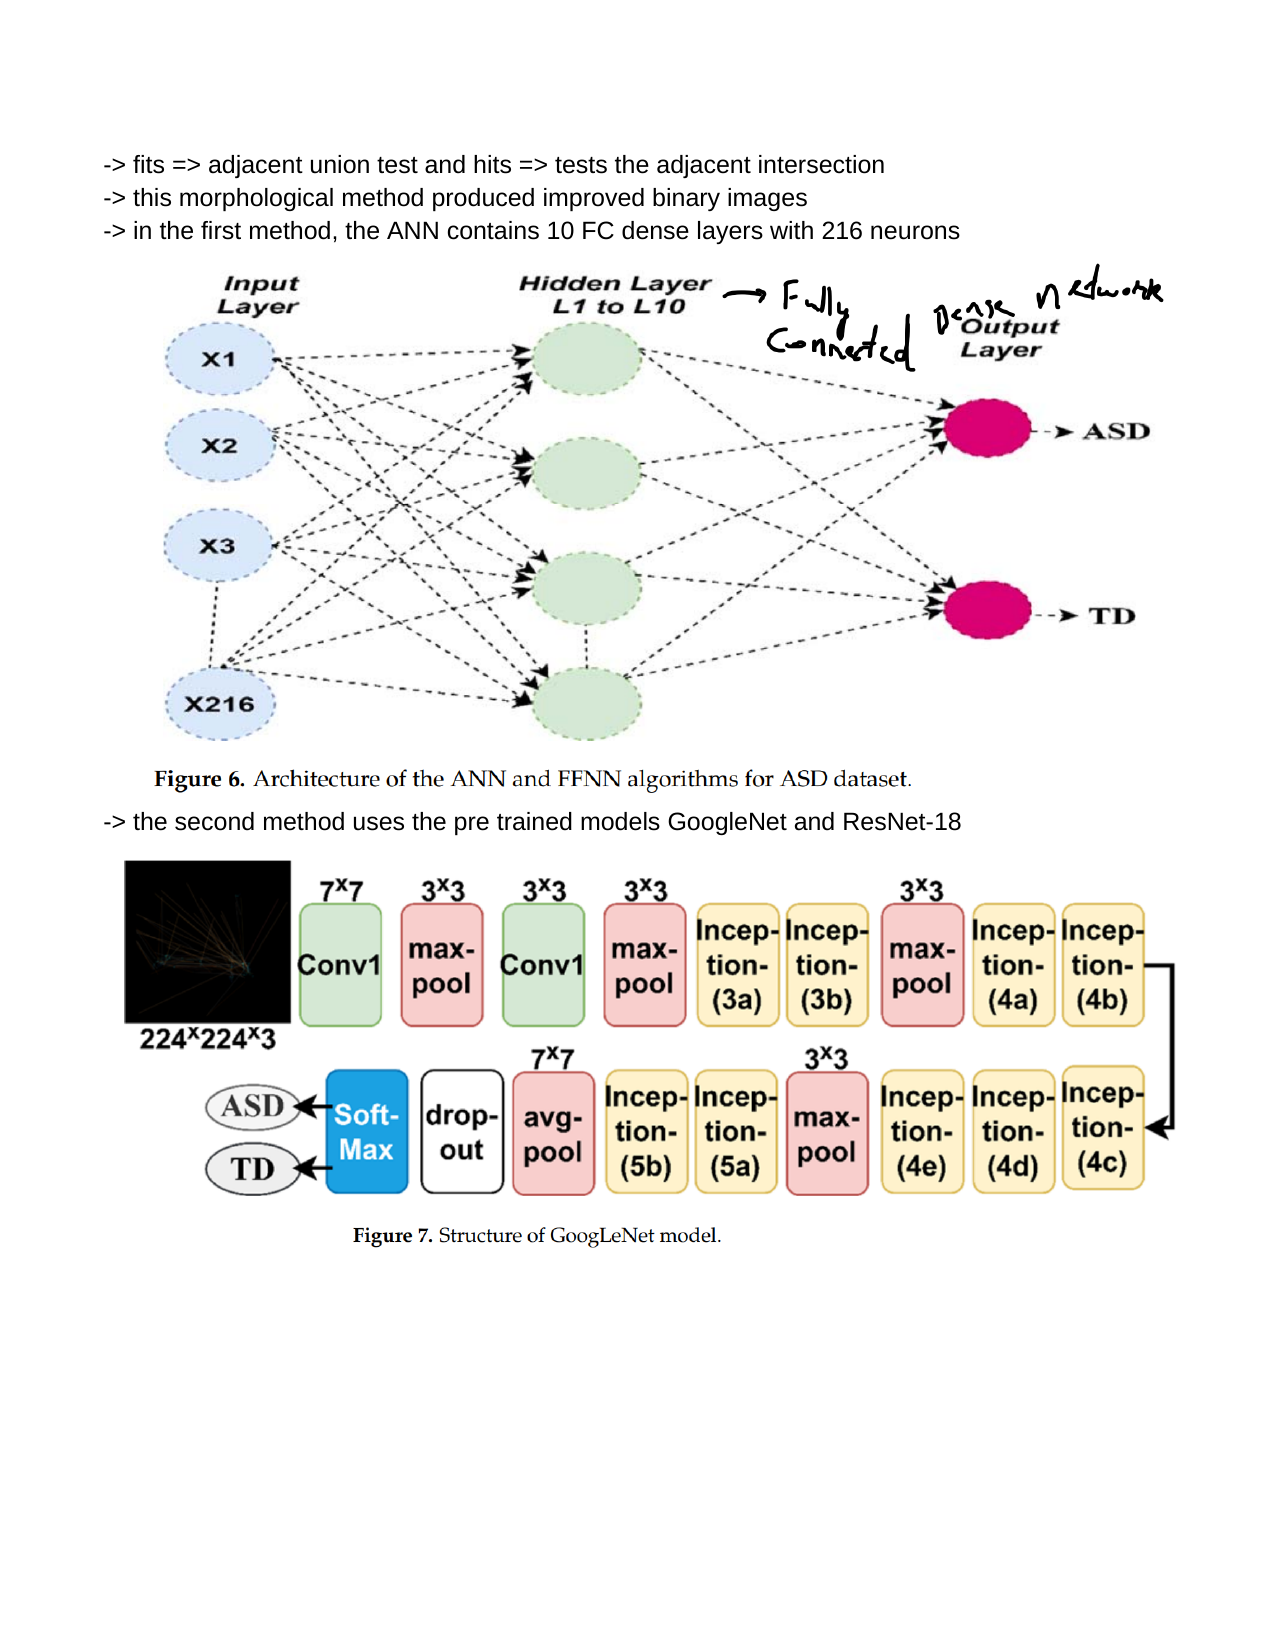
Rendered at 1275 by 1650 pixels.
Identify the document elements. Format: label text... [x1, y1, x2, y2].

picture [103, 840, 1182, 1253]
text -> this morphological method produced improved binary images [103, 183, 1256, 212]
picture [103, 249, 1182, 804]
text -> the second method uses the pre trained models GoogleNet and ResNet-18 [103, 807, 1256, 836]
text -> in the first method, the ANN contains 10 FC dense layers with 216 neurons [103, 216, 1256, 245]
text -> fits => adjacent union test and hits => tests the adjacent intersection [103, 150, 1256, 179]
